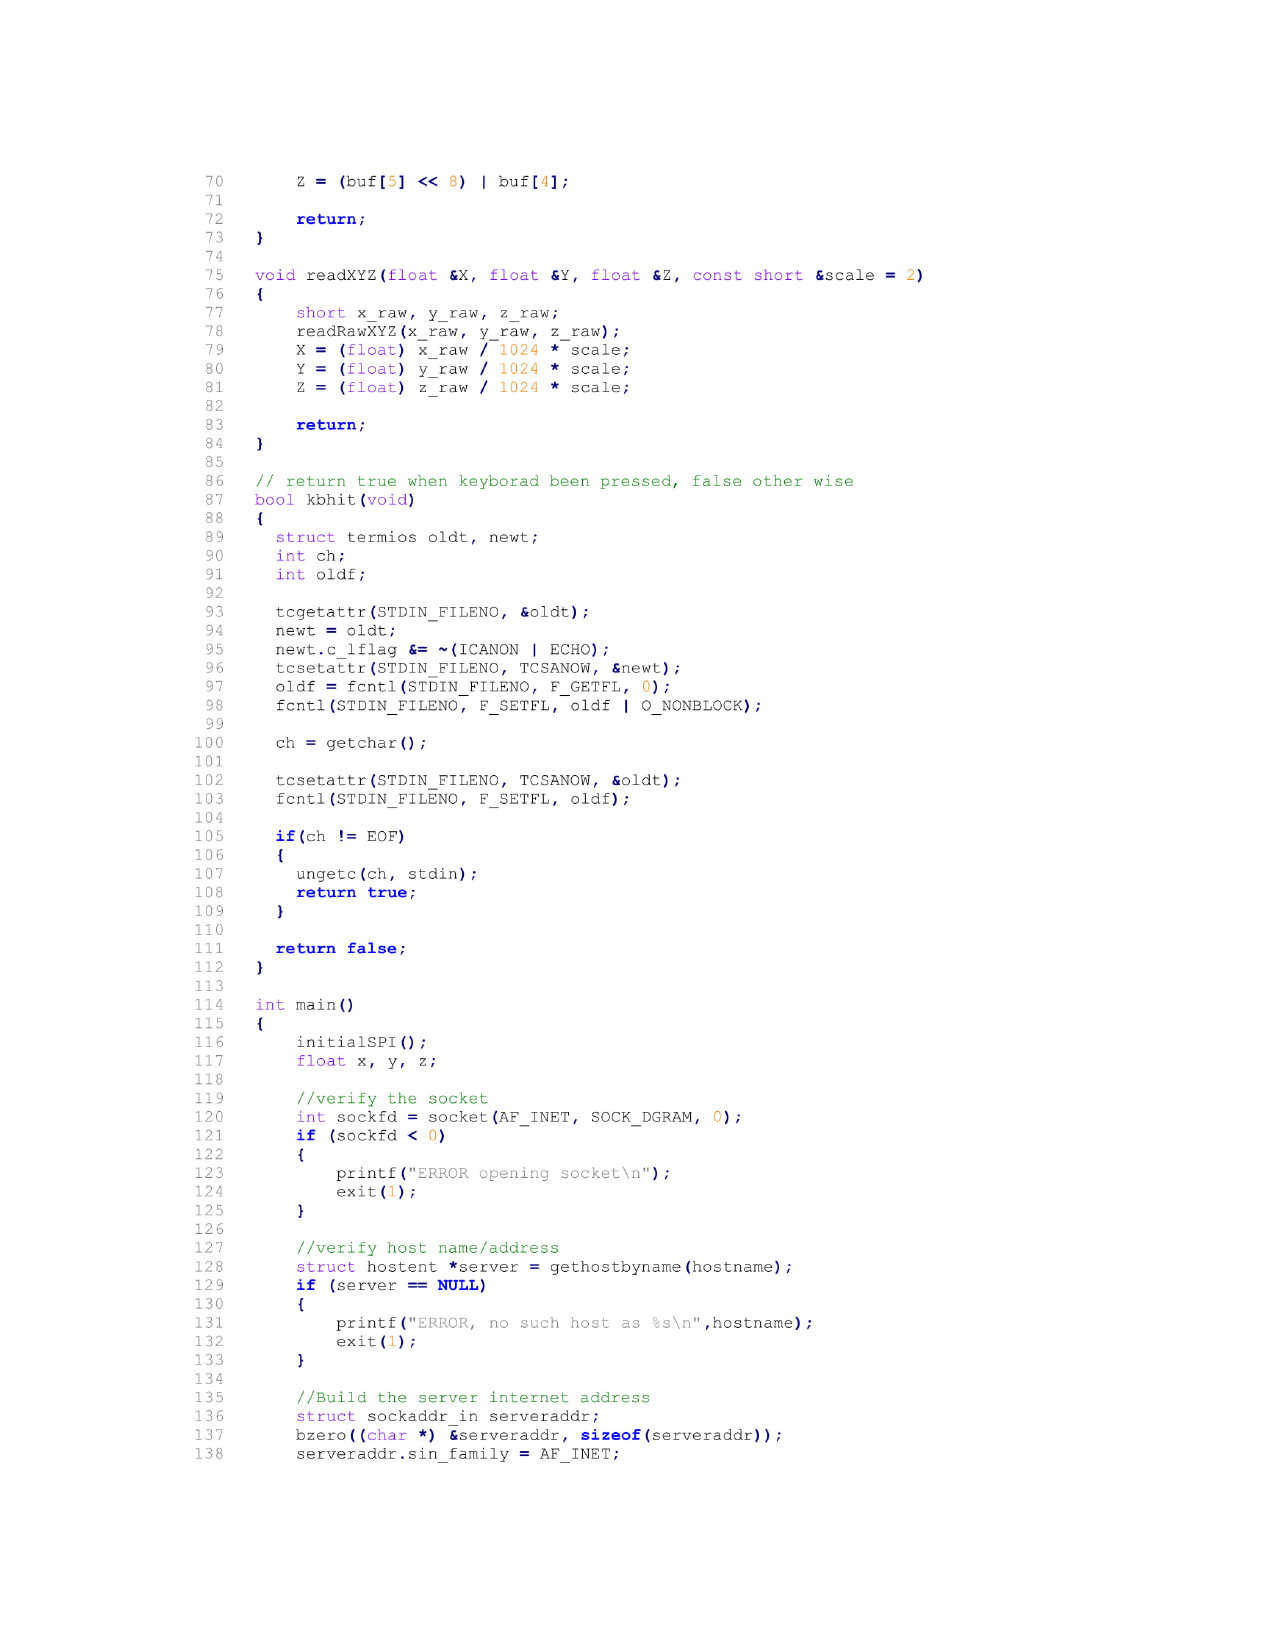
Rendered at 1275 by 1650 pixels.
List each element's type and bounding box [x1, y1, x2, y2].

picture [150, 150, 1187, 1491]
